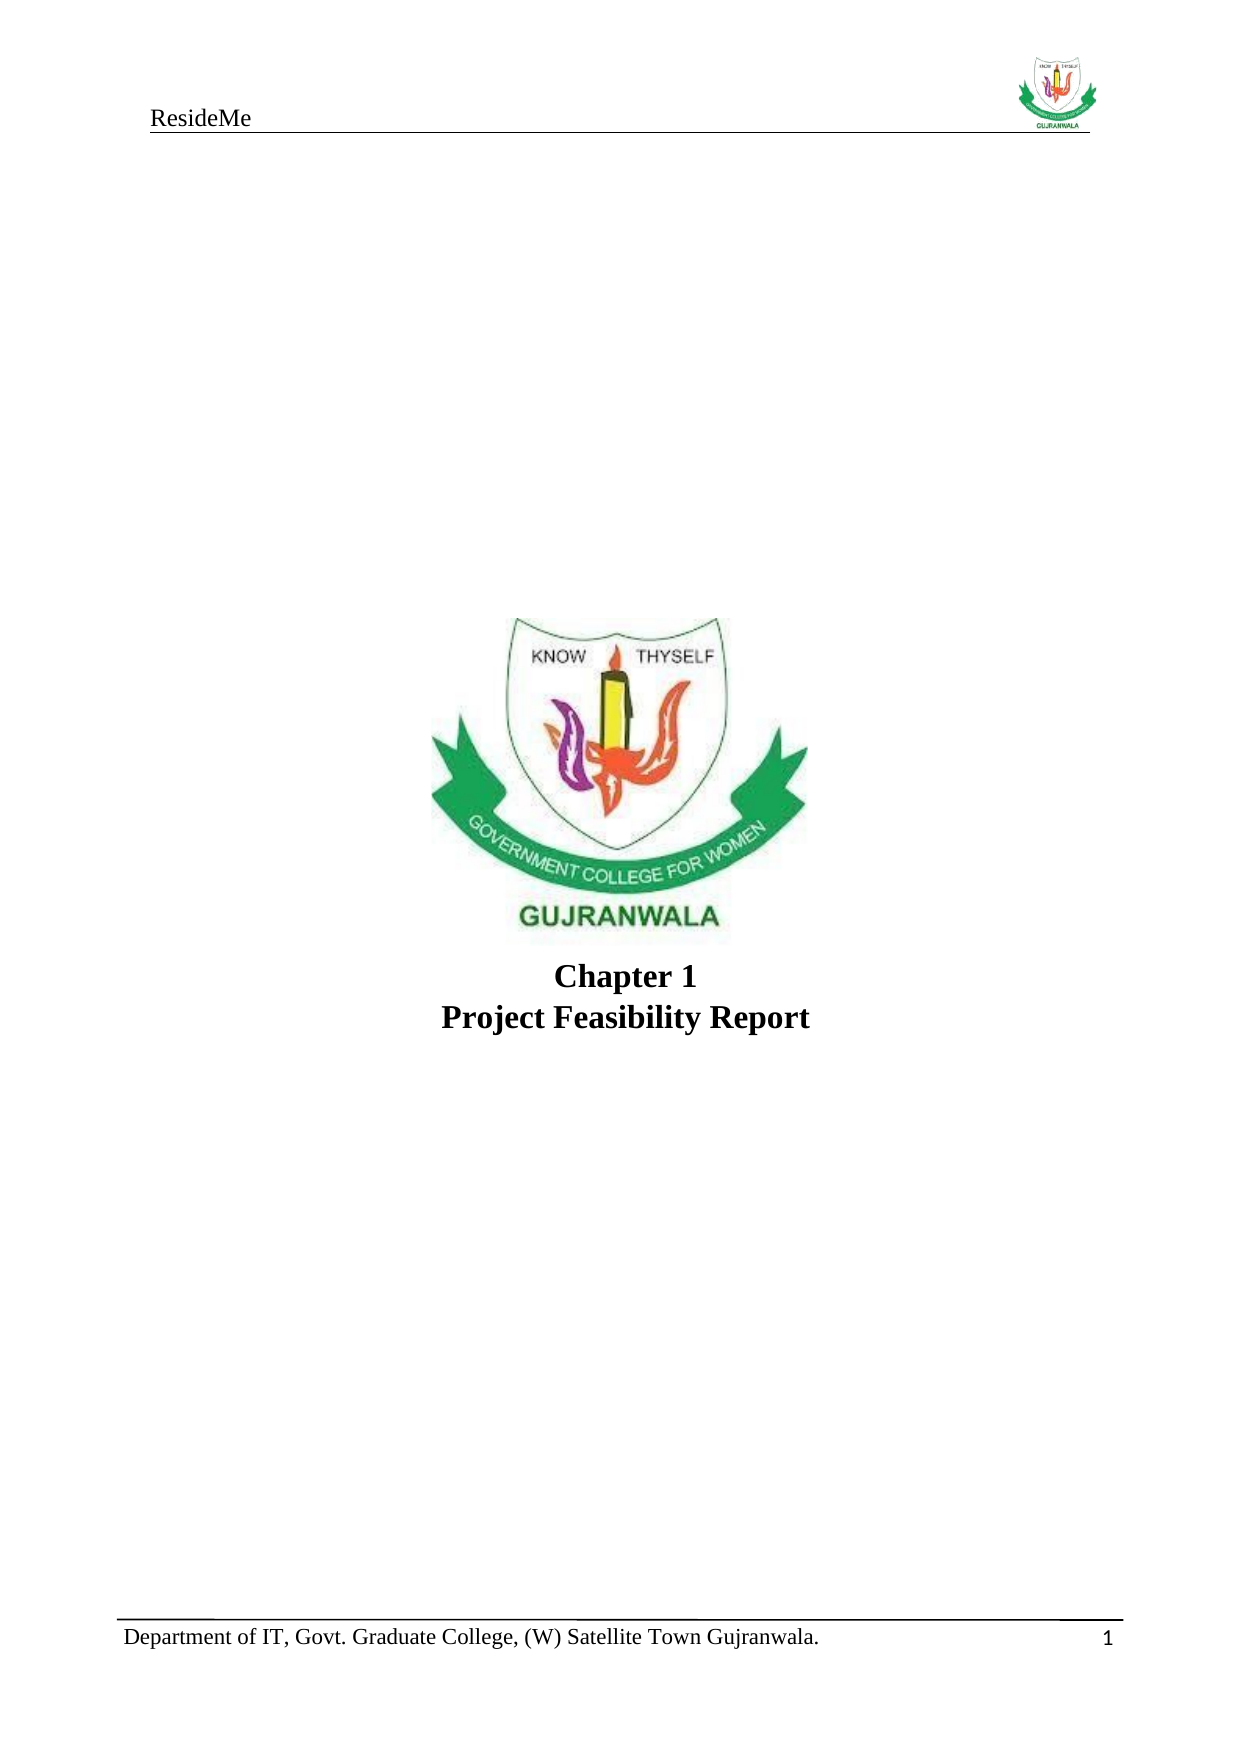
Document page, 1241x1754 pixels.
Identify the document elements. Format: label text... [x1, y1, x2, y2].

subtitle Project Feasibility Report [161, 997, 1090, 1035]
subtitle Chapter 1 [161, 956, 1090, 994]
picture [431, 618, 808, 946]
picture [1018, 57, 1097, 130]
